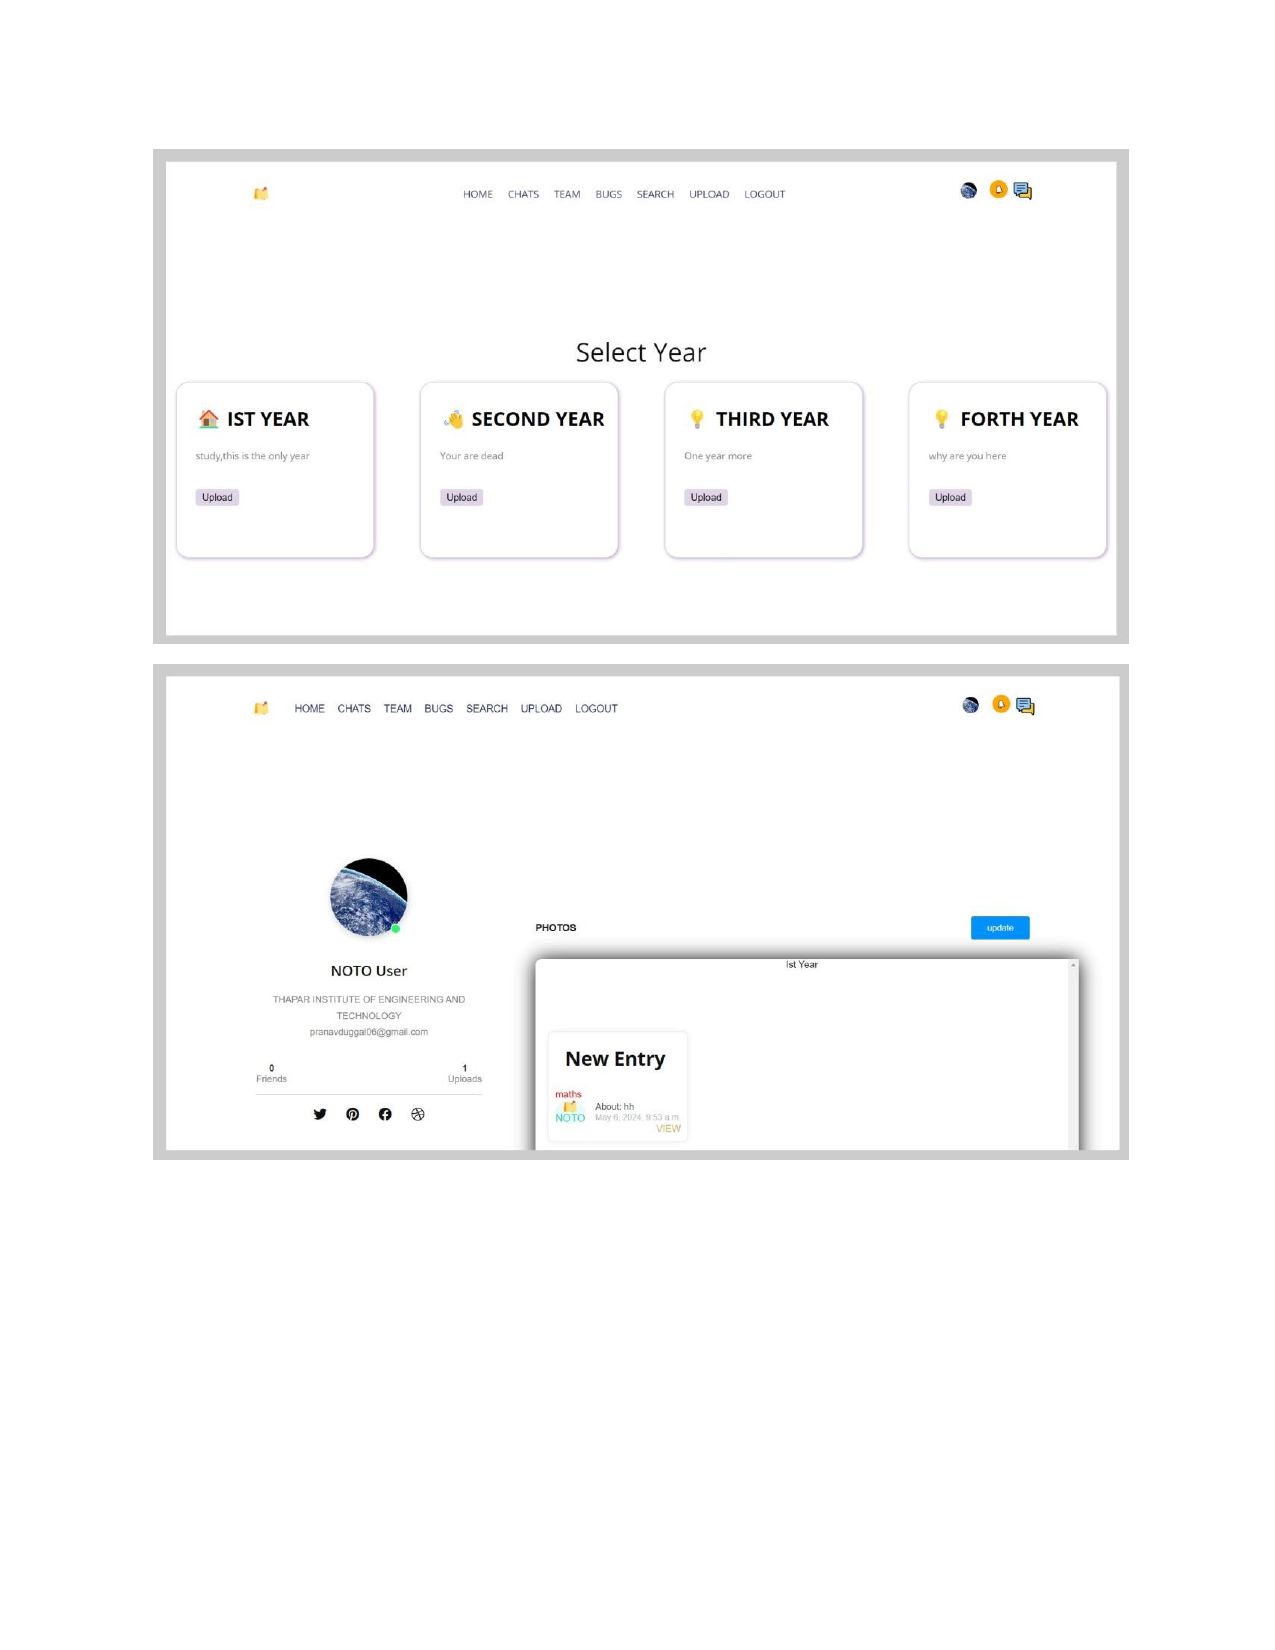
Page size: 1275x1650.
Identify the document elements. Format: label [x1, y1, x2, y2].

picture [153, 664, 1129, 1160]
picture [153, 149, 1129, 644]
